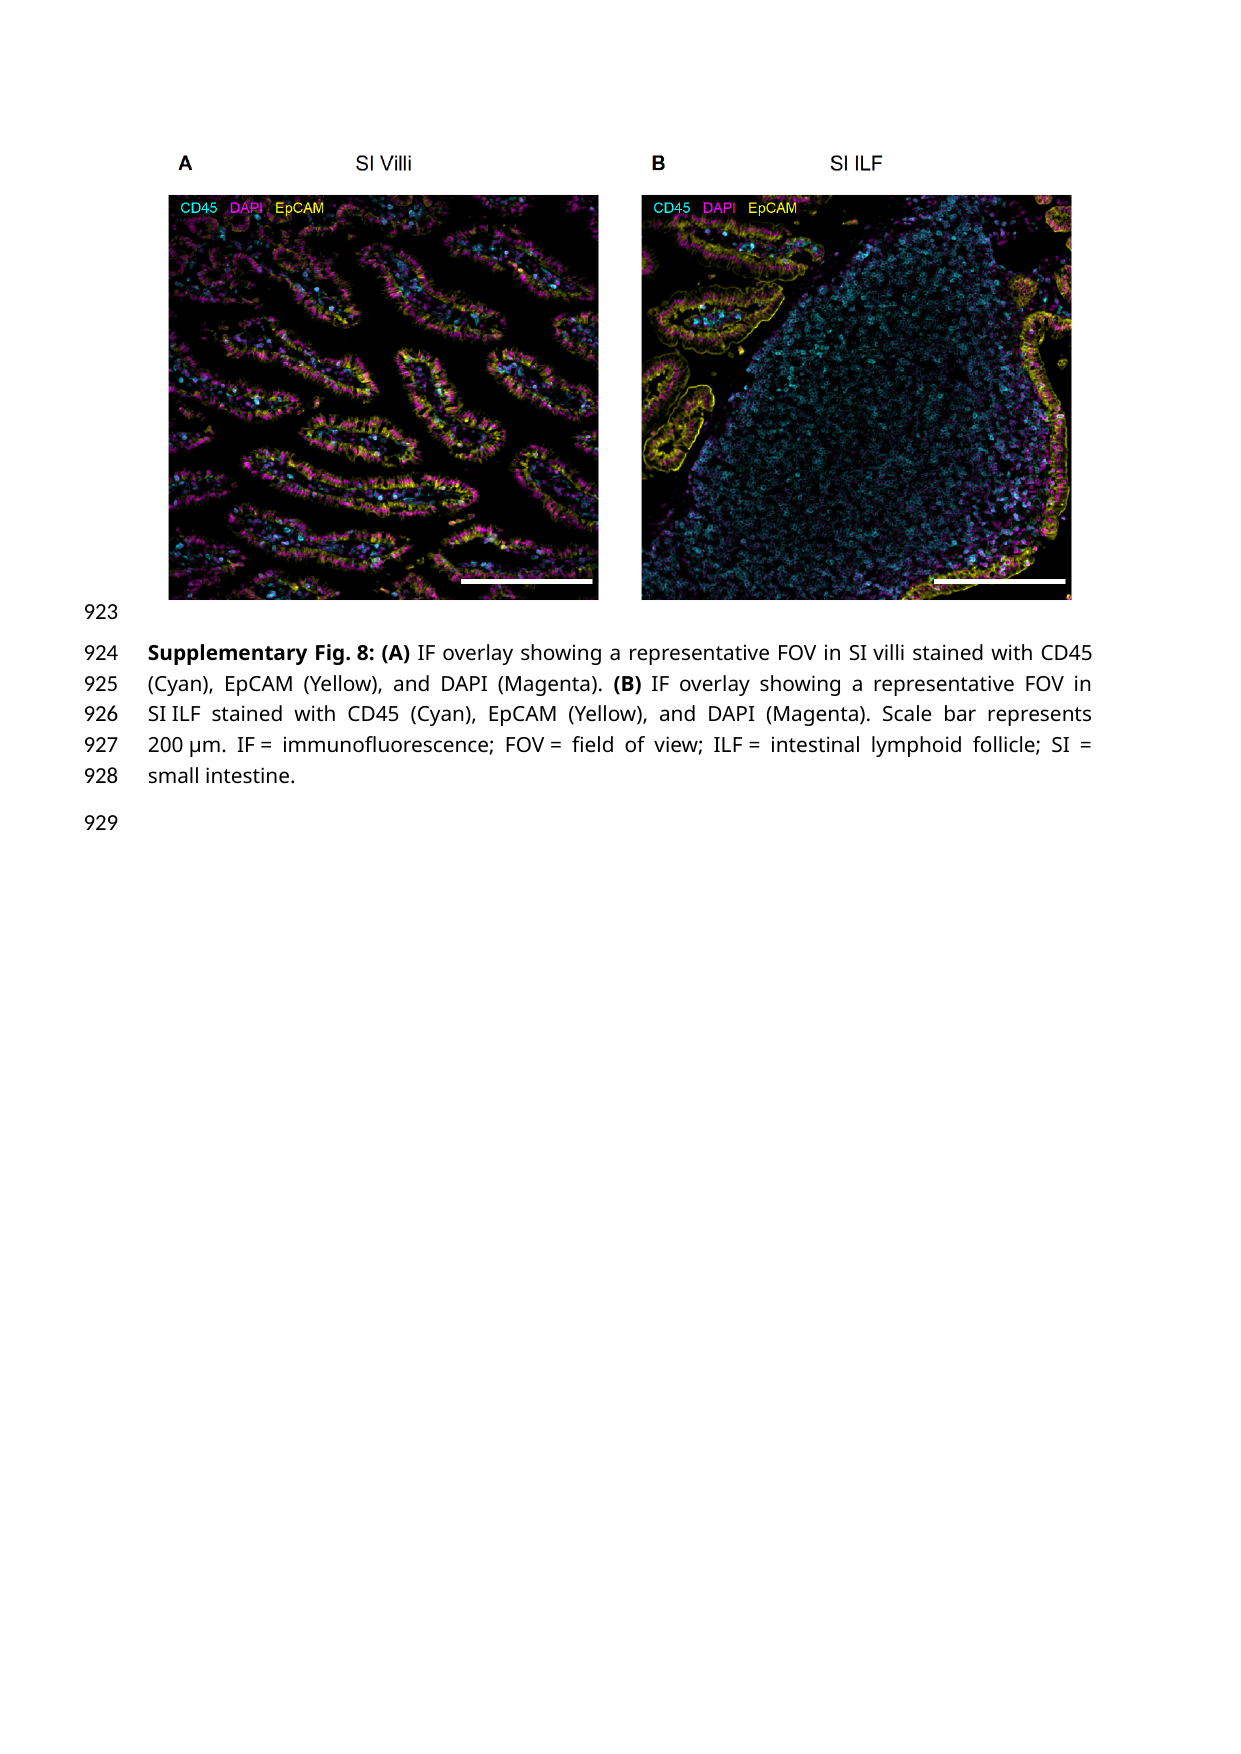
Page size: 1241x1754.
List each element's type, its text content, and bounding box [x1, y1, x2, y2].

text Supplementary Fig. 8: (A) IF overlay showing a representative FOV in SI villi stained with CD45 (Cyan), EpCAM (Yellow), and DAPI (Magenta). (B) IF overlay showing a representative FOV in SI ILF stained with CD45 (Cyan), EpCAM (Yellow), and DAPI (Magenta). Scale bar represents 200 µm. IF = immunofluorescence; FOV = field of view; ILF = intestinal lymphoid follicle; SI = small intestine. [148, 638, 1093, 789]
picture [147, 147, 1093, 620]
